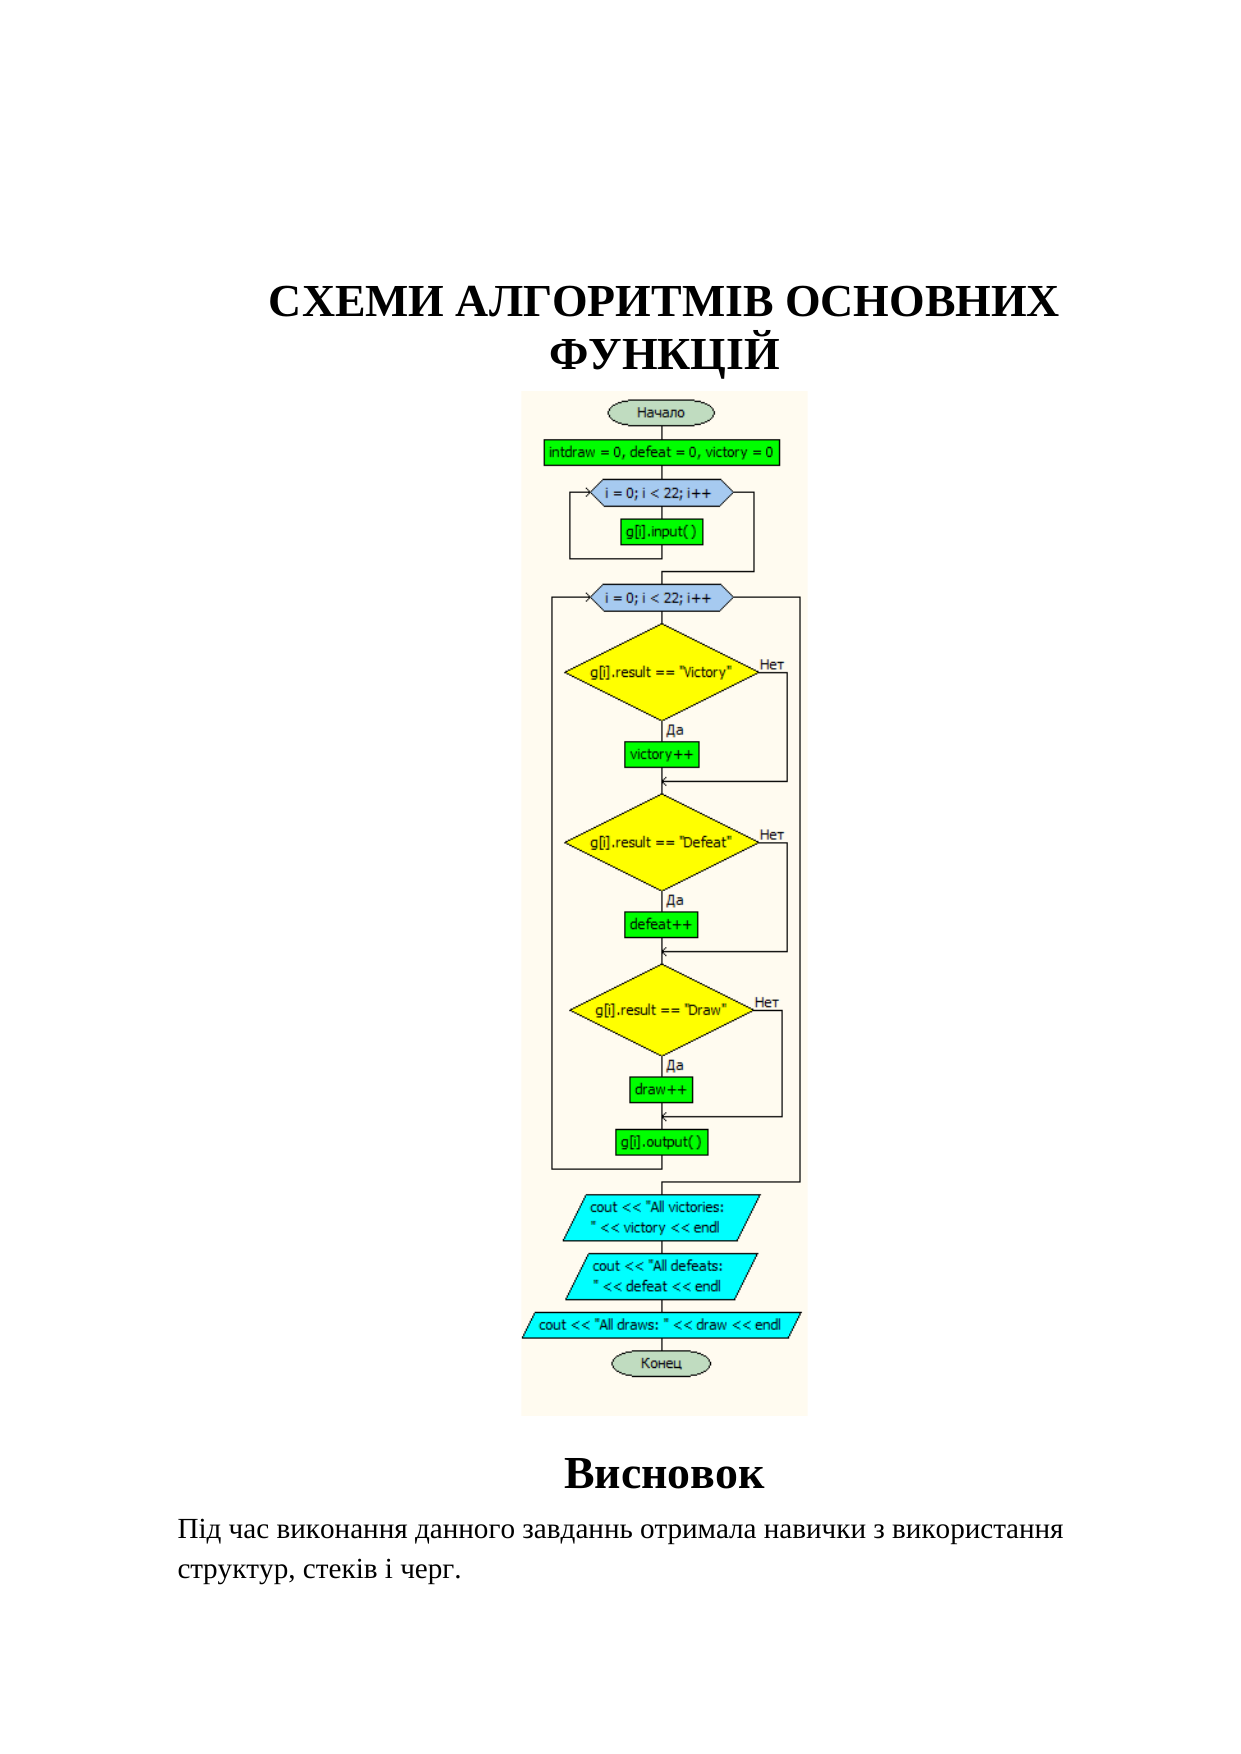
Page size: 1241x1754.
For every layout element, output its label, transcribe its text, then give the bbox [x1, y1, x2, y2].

subtitle СХЕМИ АЛГОРИТМІВ ОСНОВНИХ ФУНКЦІЙ [177, 273, 1152, 379]
picture [521, 391, 808, 1416]
subtitle Висновок [177, 1446, 1152, 1498]
list Під час виконання данного завданнь отримала навички з використання структур, стеків і черг. [177, 1511, 1152, 1585]
